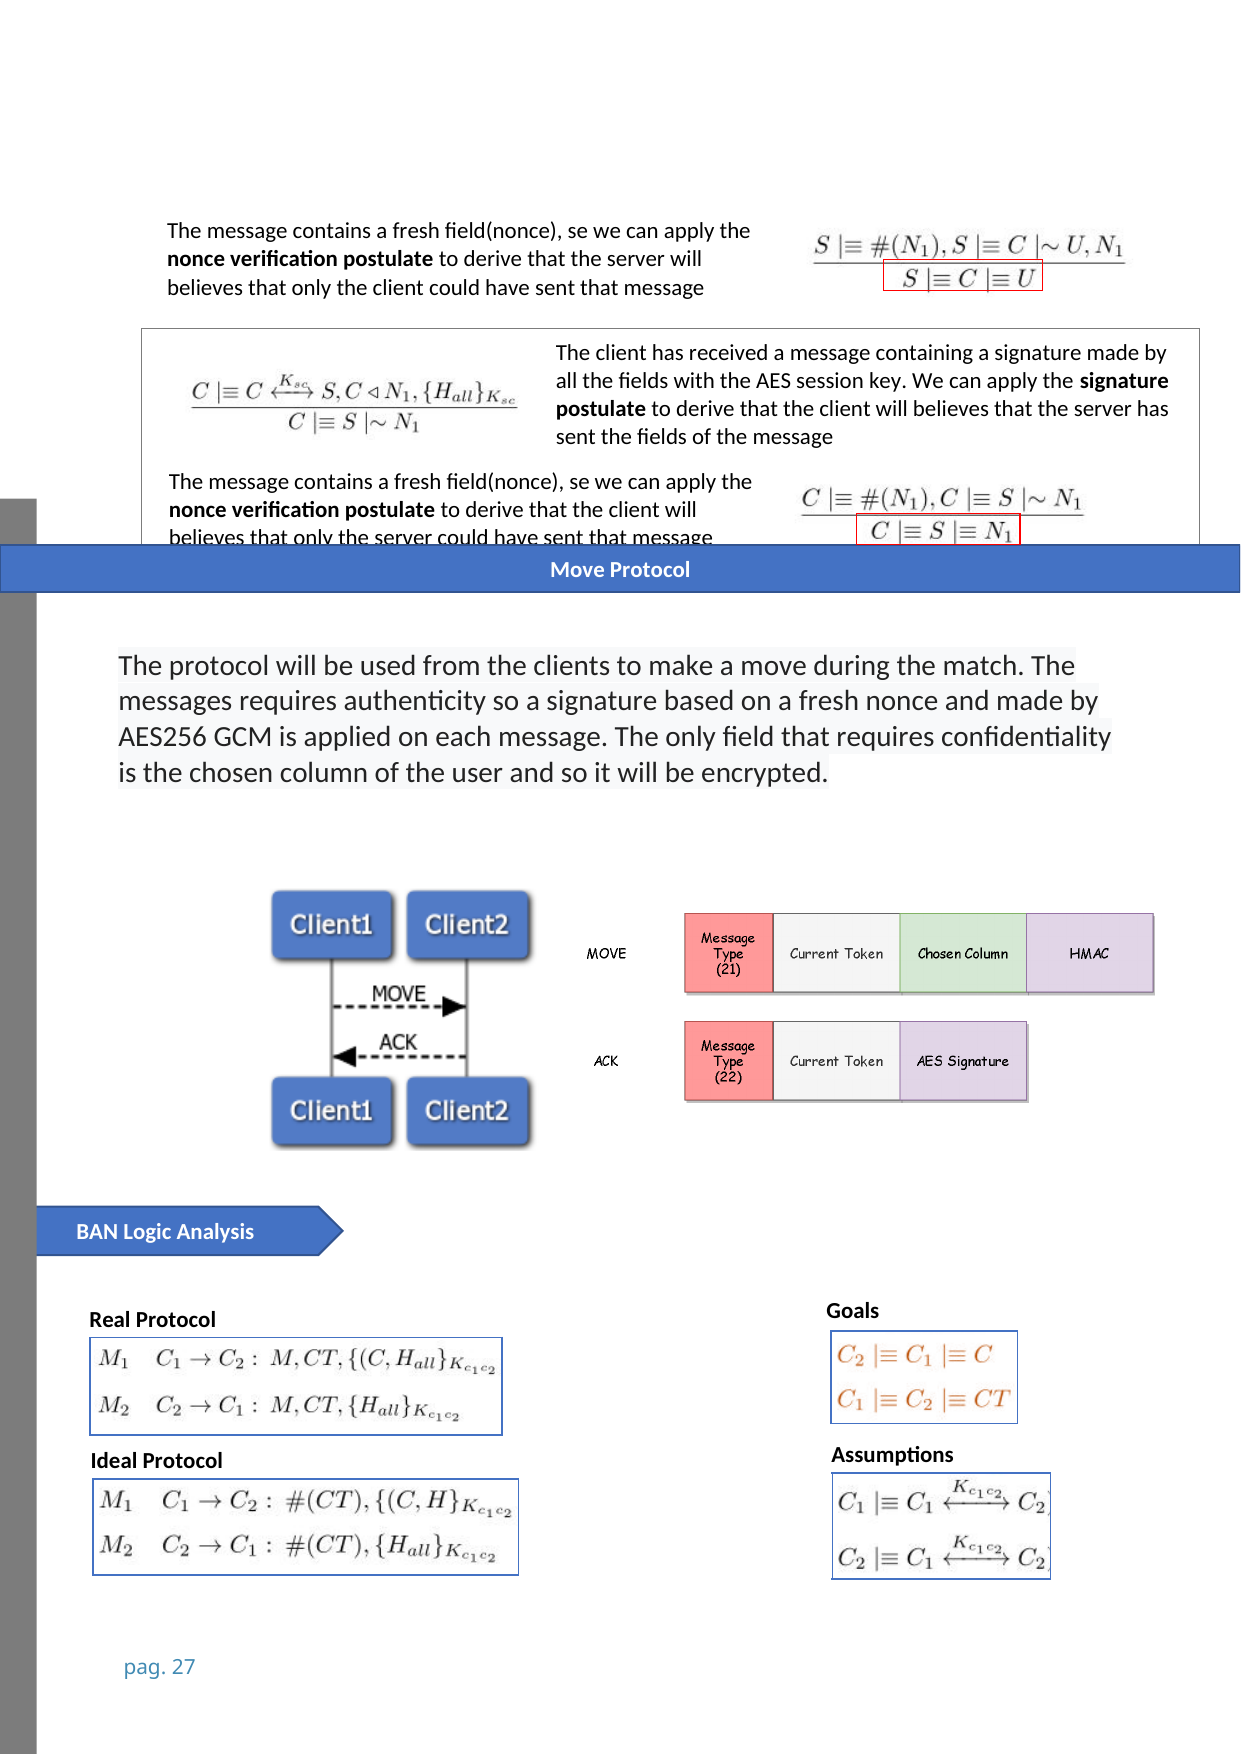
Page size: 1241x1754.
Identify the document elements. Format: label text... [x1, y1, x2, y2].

picture [180, 363, 522, 440]
picture [248, 867, 551, 1151]
picture [91, 1338, 501, 1434]
picture [801, 214, 1137, 305]
picture [857, 514, 1019, 544]
picture [833, 1474, 1050, 1578]
picture [94, 1480, 518, 1574]
picture [789, 478, 1094, 544]
text The protocol will be used from the clients to make a move during the match. The messages requires authenticity so a signature based on a fresh nonce and made by AES256 GCM is applied on each message. The only field that requires confidentiality is the chosen column of the user and so it will be encrypted. [118, 647, 1122, 789]
picture [586, 913, 1155, 1103]
